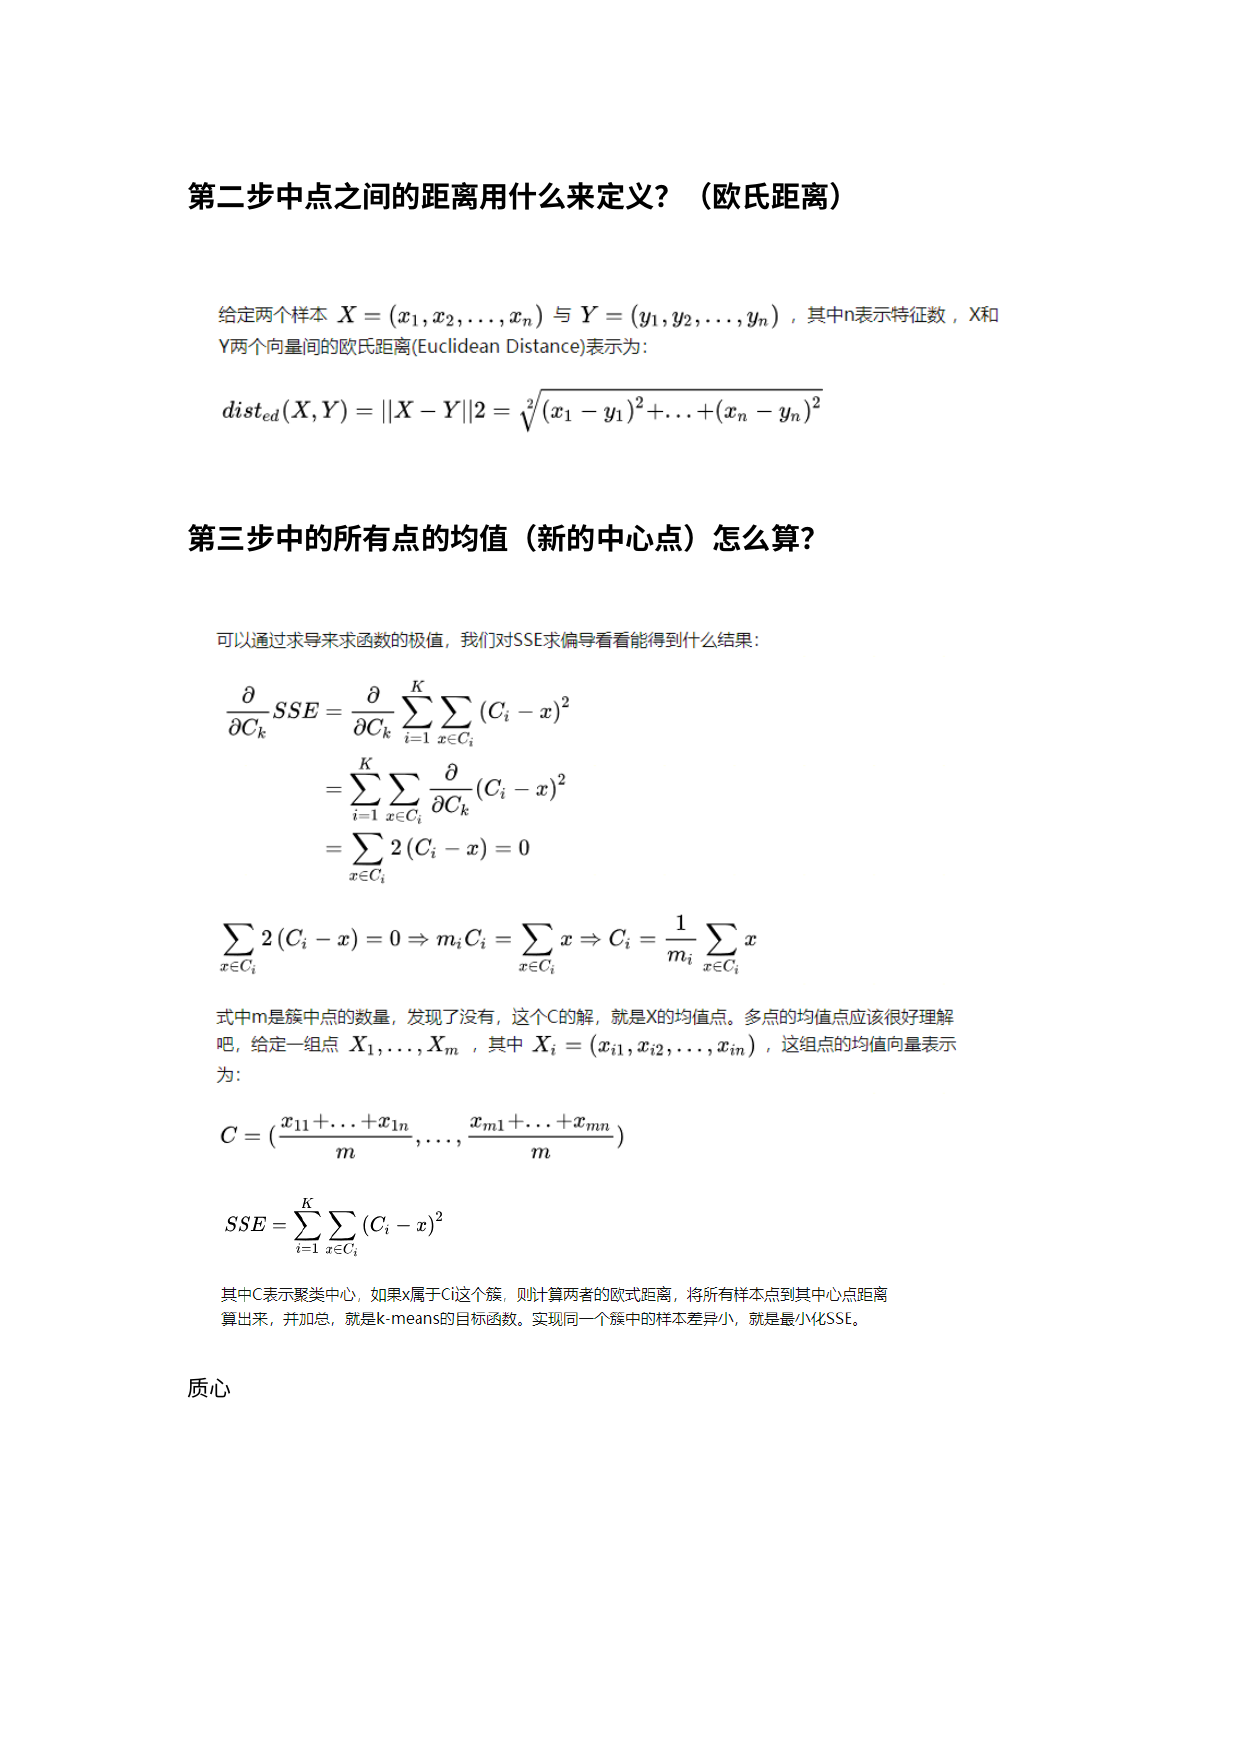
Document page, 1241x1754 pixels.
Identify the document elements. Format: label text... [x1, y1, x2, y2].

text 质心 [187, 1371, 1053, 1403]
picture [187, 623, 1053, 1166]
picture [187, 1175, 1052, 1347]
subtitle 第二步中点之间的距离用什么来定义？（欧氏距离） [187, 162, 1053, 227]
subtitle 第三步中的所有点的均值（新的中心点）怎么算？ [187, 504, 1053, 569]
picture [187, 280, 1052, 452]
